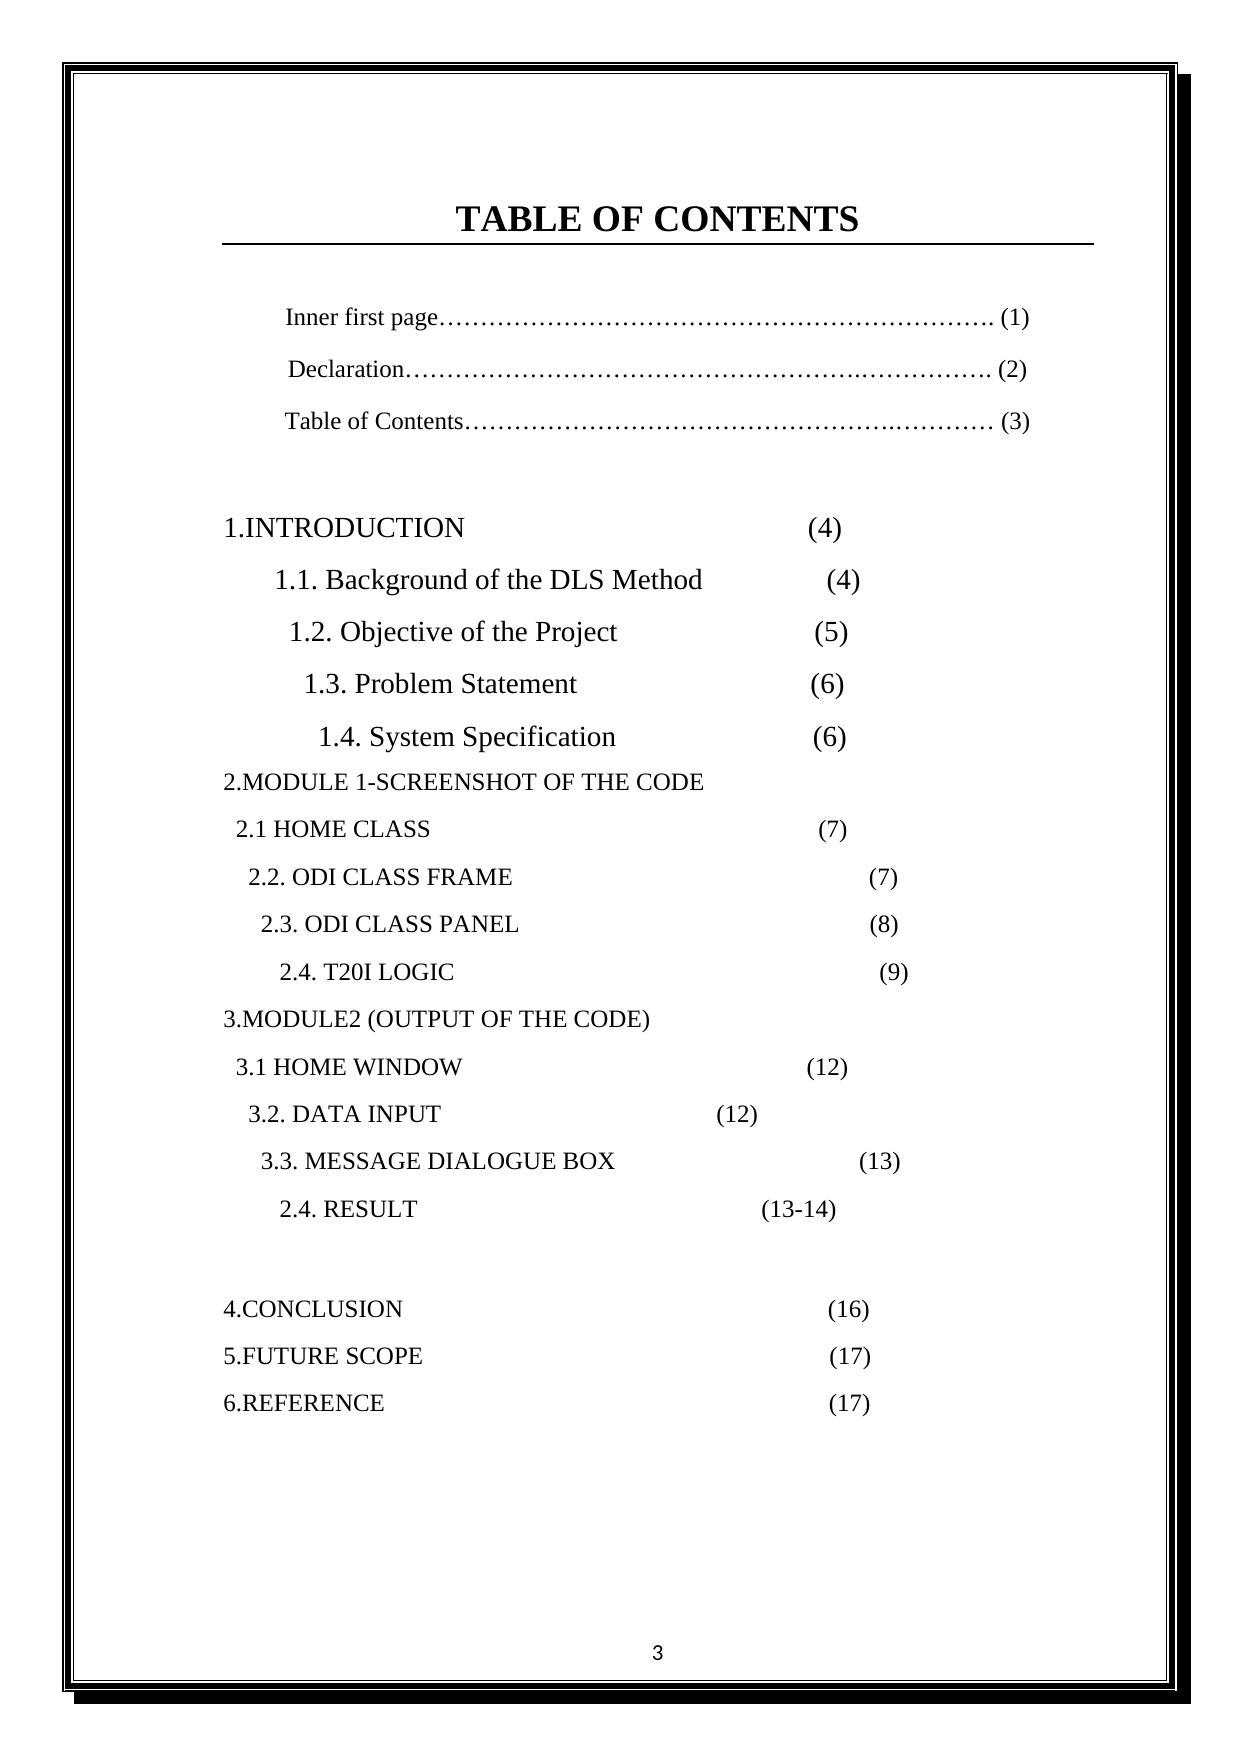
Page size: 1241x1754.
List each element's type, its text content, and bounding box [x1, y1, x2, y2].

text Table of Contents…………………………………………….………… (3) [284, 406, 1120, 434]
text 1.3. Problem Statement (6) [223, 667, 1093, 700]
text 3.3. MESSAGE DIALOGUE BOX (13) [223, 1146, 1120, 1175]
text 2.4. RESULT (13-14) [223, 1194, 1120, 1222]
text 2.4. T20I LOGIC (9) [223, 957, 1120, 986]
text 3.MODULE2 (OUTPUT OF THE CODE) [223, 1004, 1120, 1033]
text 4.CONCLUSION (16) [223, 1294, 1120, 1322]
text Inner first page…………………………………………………………. (1) [285, 302, 1120, 330]
text 2.2. ODI CLASS FRAME (7) [223, 862, 1120, 891]
text 1.INTRODUCTION (4) [223, 510, 1093, 543]
text 1.4. System Specification (6) [223, 719, 1093, 753]
text 3.2. DATA INPUT (12) [223, 1099, 1120, 1128]
text 2.3. ODI CLASS PANEL (8) [223, 909, 1120, 938]
text 2.1 HOME CLASS (7) [223, 814, 1120, 843]
text 6.REFERENCE (17) [223, 1388, 1120, 1417]
text 5.FUTURE SCOPE (17) [223, 1341, 1120, 1370]
text 3.1 HOME WINDOW (12) [223, 1052, 1120, 1080]
text 1.2. Objective of the Project (5) [223, 614, 1093, 648]
subtitle TABLE OF CONTENTS [455, 197, 1090, 240]
text 1.1. Background of the DLS Method (4) [223, 562, 1093, 596]
text 2.MODULE 1-SCREENSHOT OF THE CODE [223, 767, 1120, 796]
text Declaration……………………………………………….……………. (2) [288, 354, 1120, 383]
